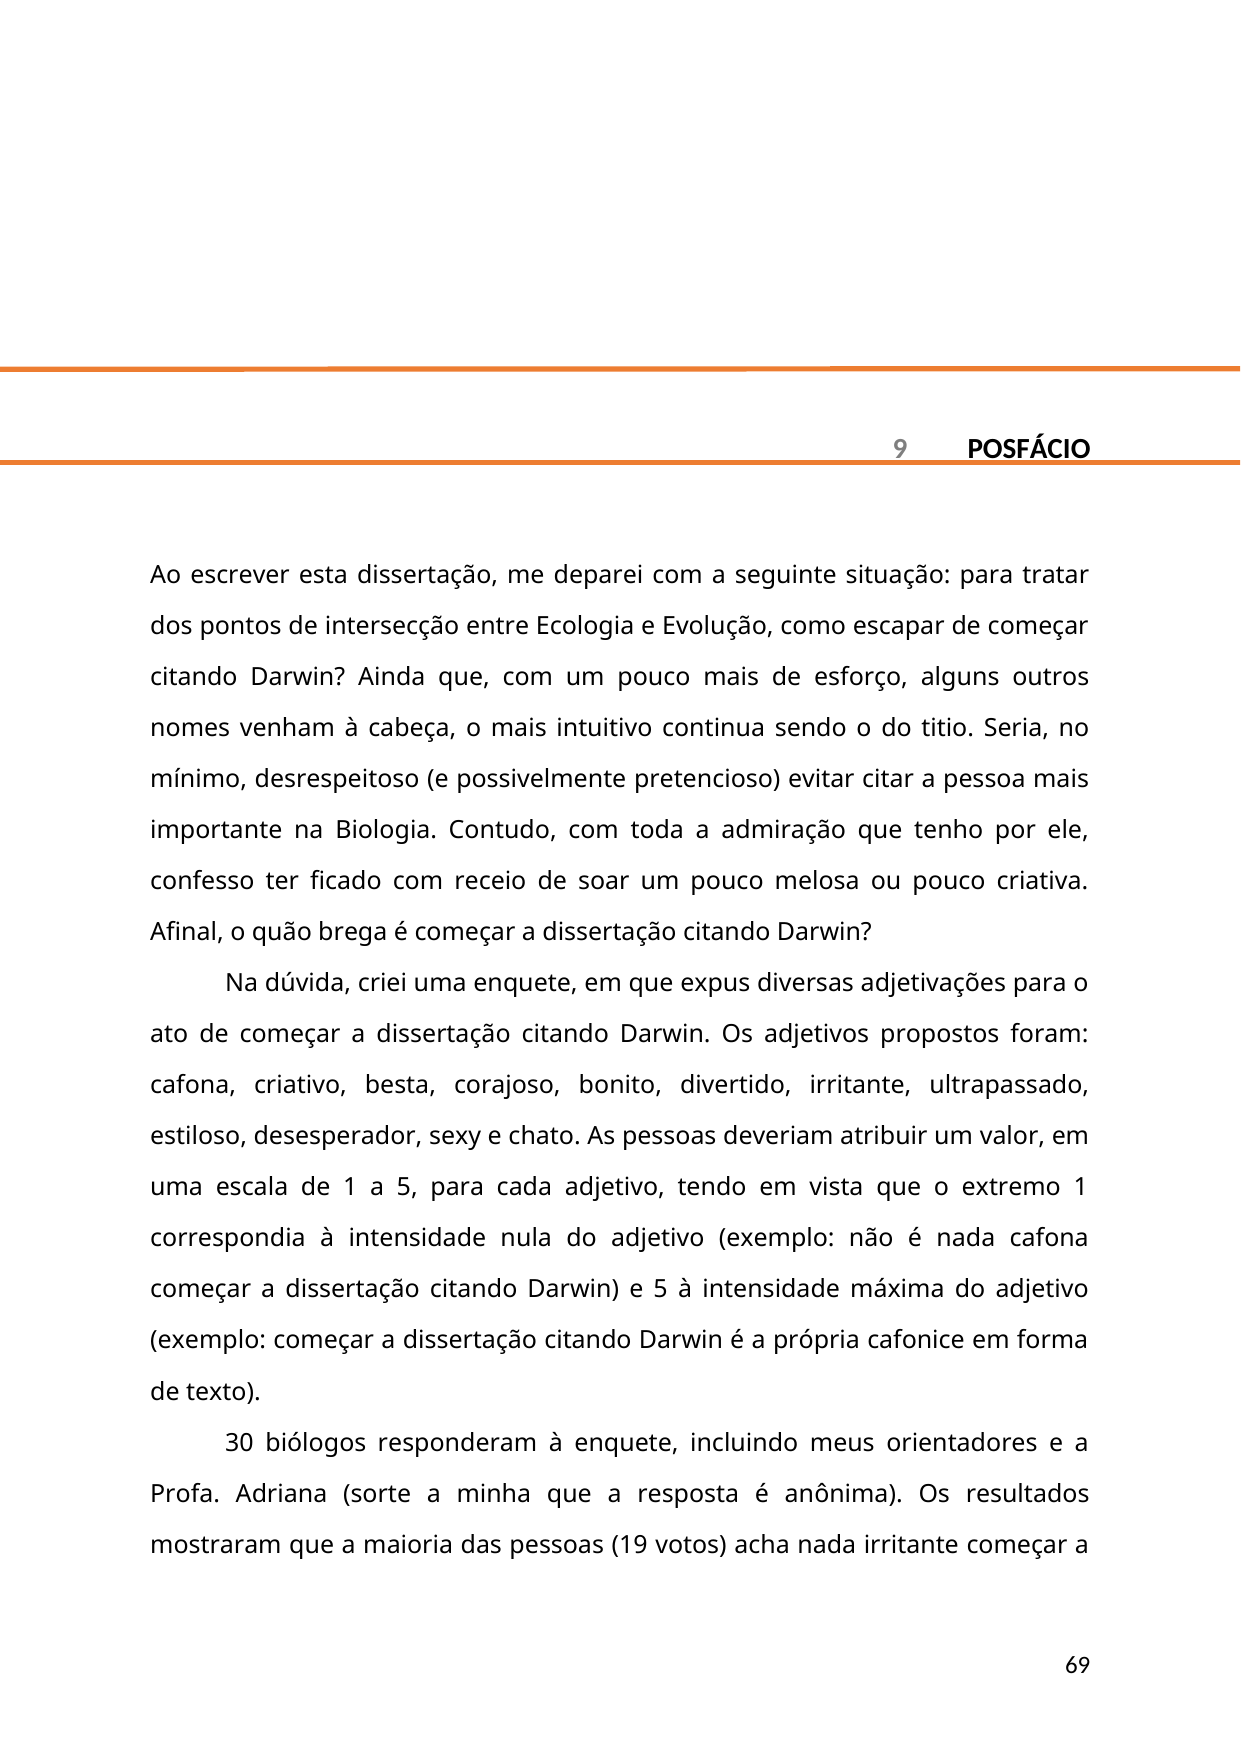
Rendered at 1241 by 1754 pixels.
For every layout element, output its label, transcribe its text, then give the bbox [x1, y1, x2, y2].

text Ao escrever esta dissertação, me deparei com a seguinte situação: para tratar dos pontos de intersecção entre Ecologia e Evolução, como escapar de começar citando Darwin? Ainda que, com um pouco mais de esforço, alguns outros nomes venham à cabeça, o mais intuitivo continua sendo o do titio. Seria, no mínimo, desrespeitoso (e possivelmente pretencioso) evitar citar a pessoa mais importante na Biologia. Contudo, com toda a admiração que tenho por ele, confesso ter ficado com receio de soar um pouco melosa ou pouco criativa. Afinal, o quão brega é começar a dissertação citando Darwin? [150, 557, 1090, 948]
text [150, 1424, 1090, 1560]
subtitle 9 POSFÁCIO [150, 430, 1090, 460]
text Na dúvida, criei uma enquete, em que expus diversas adjetivações para o ato de começar a dissertação citando Darwin. Os adjetivos propostos foram: cafona, criativo, besta, corajoso, bonito, divertido, irritante, ultrapassado, estiloso, desesperador, sexy e chato. As pessoas deveriam atribuir um valor, em uma escala de 1 a 5, para cada adjetivo, tendo em vista que o extremo 1 correspondia à intensidade nula do adjetivo (exemplo: não é nada cafona começar a dissertação citando Darwin) e 5 à intensidade máxima do adjetivo (exemplo: começar a dissertação citando Darwin é a própria cafonice em forma de texto). [150, 965, 1090, 1407]
